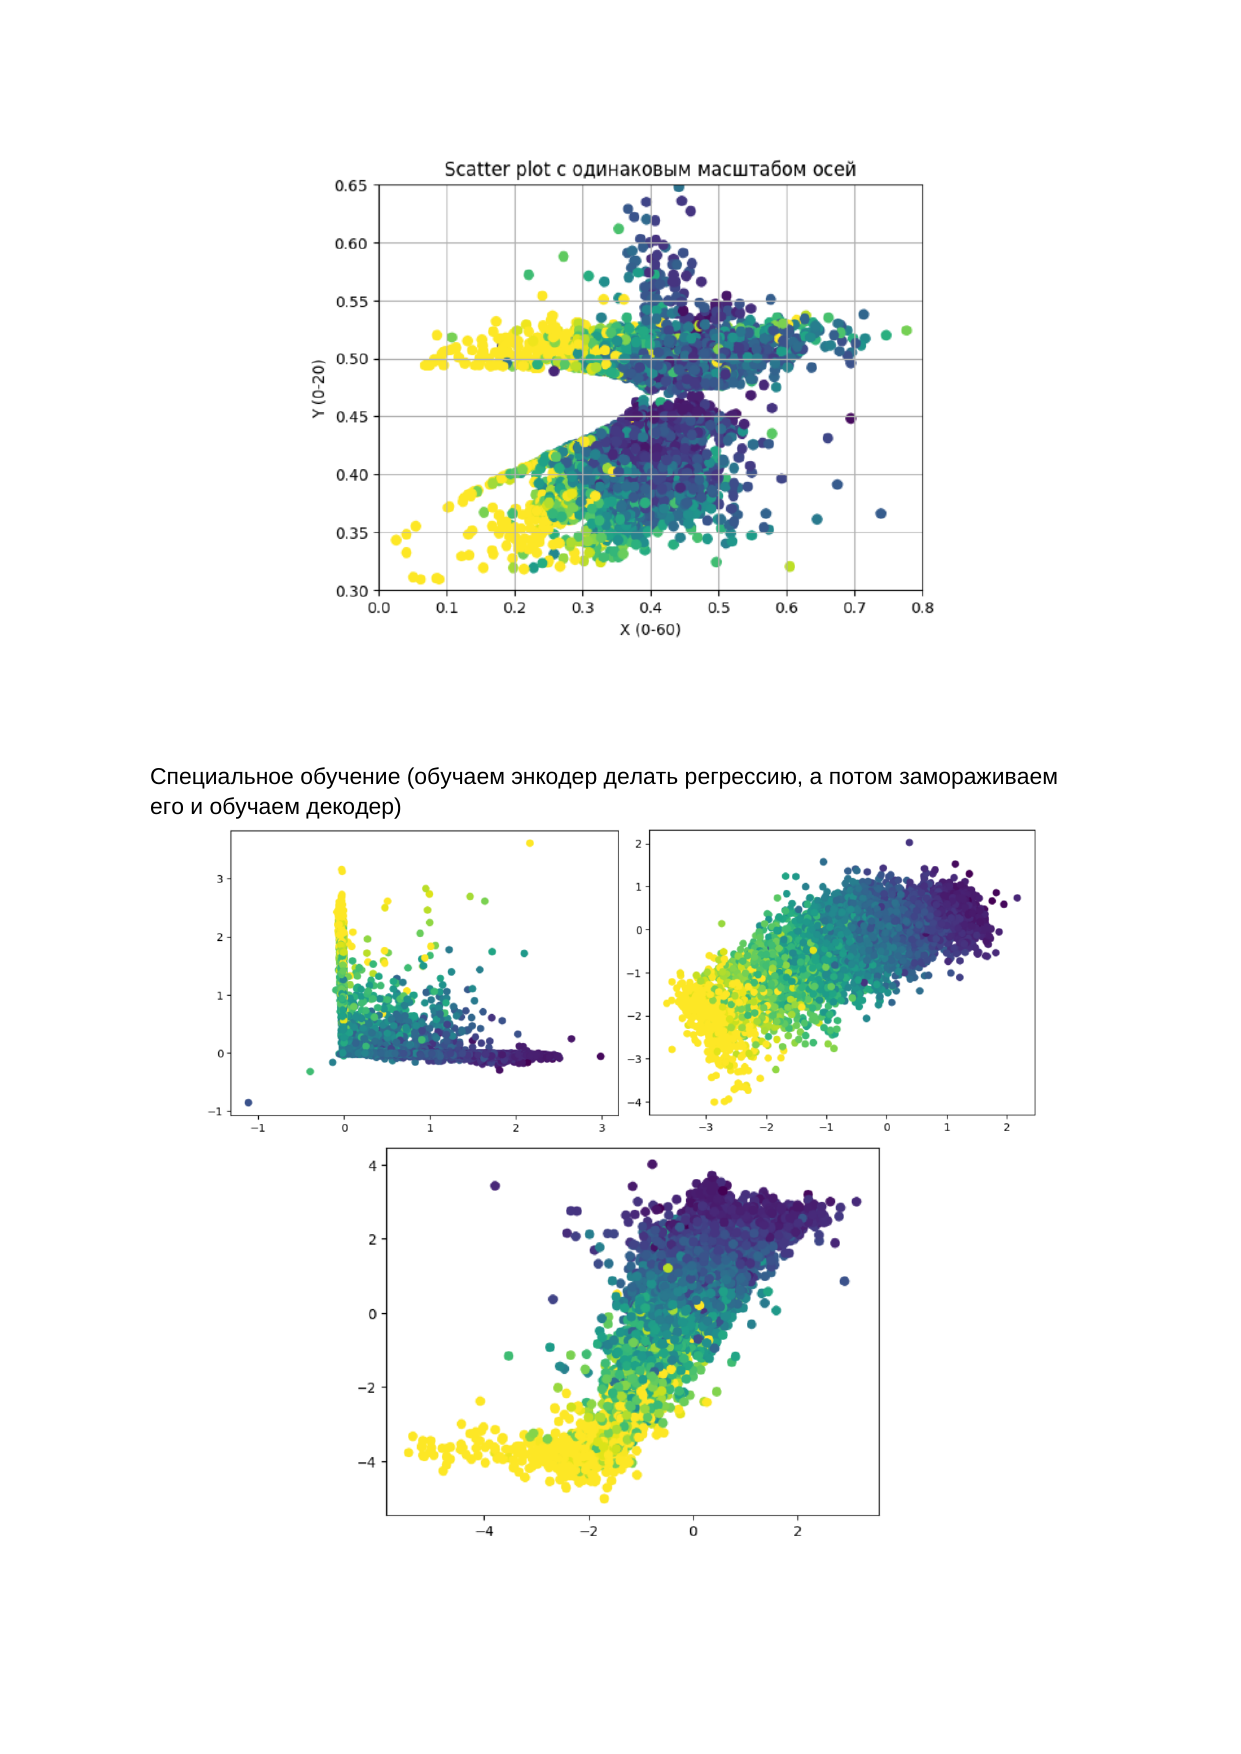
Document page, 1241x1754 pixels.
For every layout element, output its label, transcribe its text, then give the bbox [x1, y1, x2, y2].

text Специальное обучение (обучаем энкодер делать регрессию, а потом замораживаем его и обучаем декодер) [150, 763, 1090, 819]
picture [304, 150, 937, 639]
picture [358, 1140, 882, 1539]
picture [201, 823, 1039, 1137]
